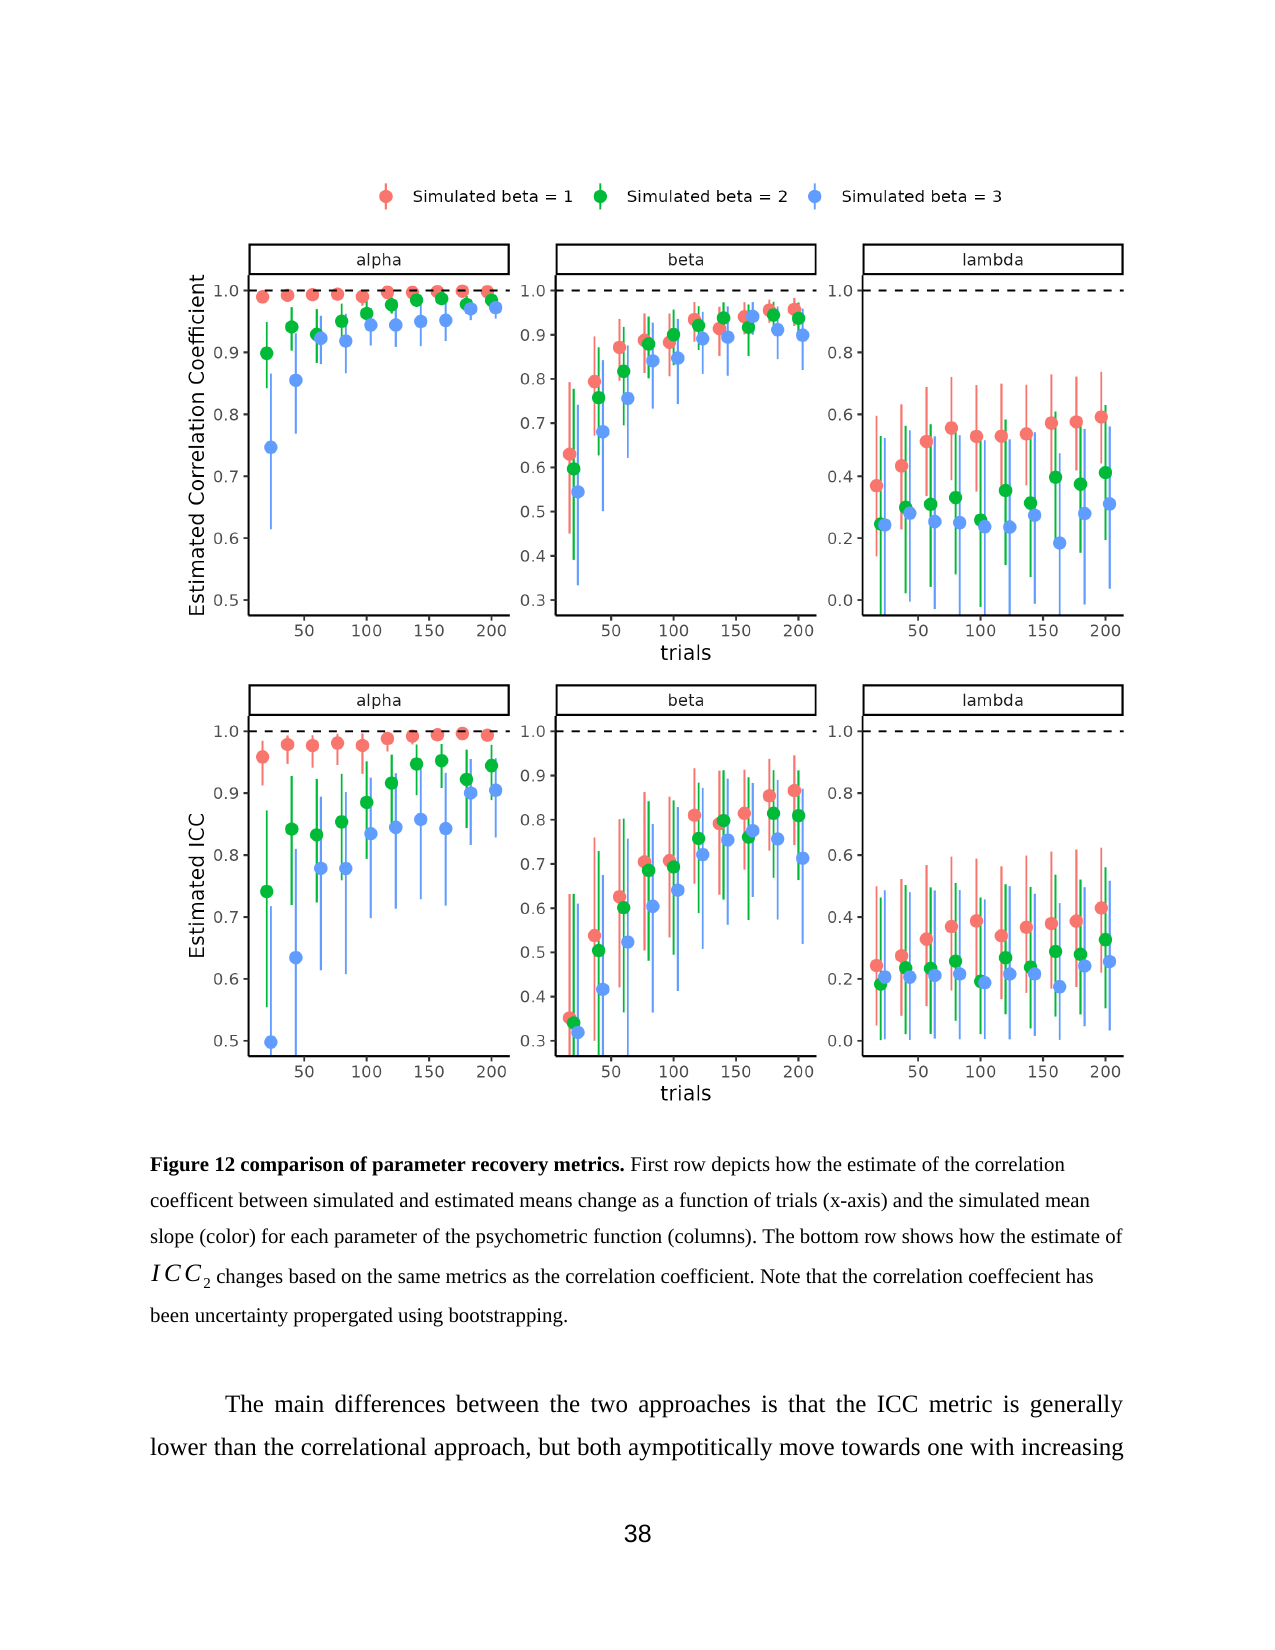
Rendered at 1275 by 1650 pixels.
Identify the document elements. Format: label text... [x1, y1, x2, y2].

picture [168, 150, 1144, 1125]
text Figure 12 comparison of parameter recovery metrics. First row depicts how the estimate of the correlation coefficent between simulated and estimated means change as a function of trials (x-axis) and the simulated mean slope (color) for each parameter of the psychometric function (columns). The bottom row shows how the estimate of changes based on the same metrics as the correlation coefficient. Note that the correlation coeffecient has been uncertainty propergated using bootstrapping. [150, 1152, 1125, 1327]
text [150, 1389, 1125, 1461]
